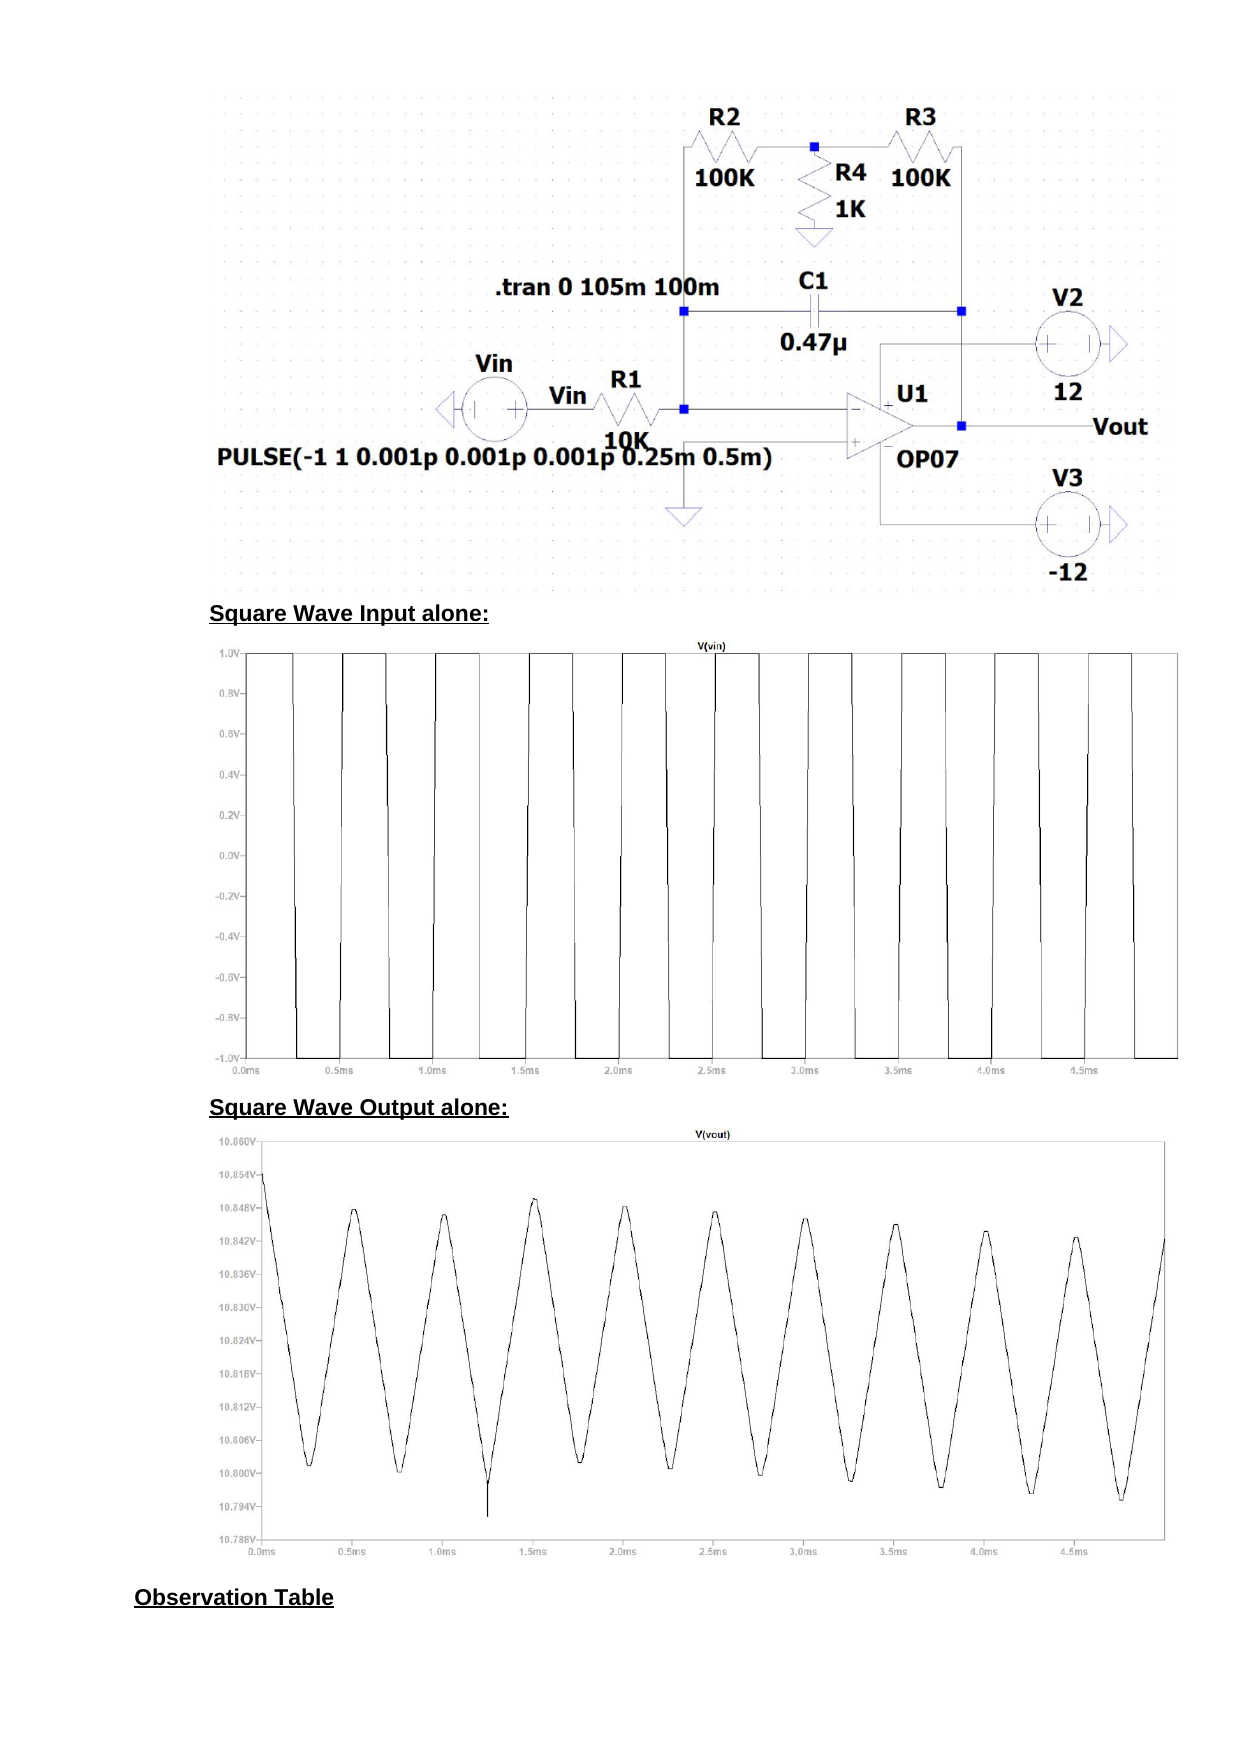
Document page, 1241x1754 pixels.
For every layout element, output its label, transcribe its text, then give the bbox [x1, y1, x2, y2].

text Observation Table [59, 1583, 1181, 1610]
picture [209, 88, 1175, 597]
picture [209, 1123, 1191, 1559]
list Square Wave Input alone: [134, 600, 1181, 627]
list Square Wave Output alone: [134, 1093, 1181, 1120]
picture [209, 630, 1201, 1090]
